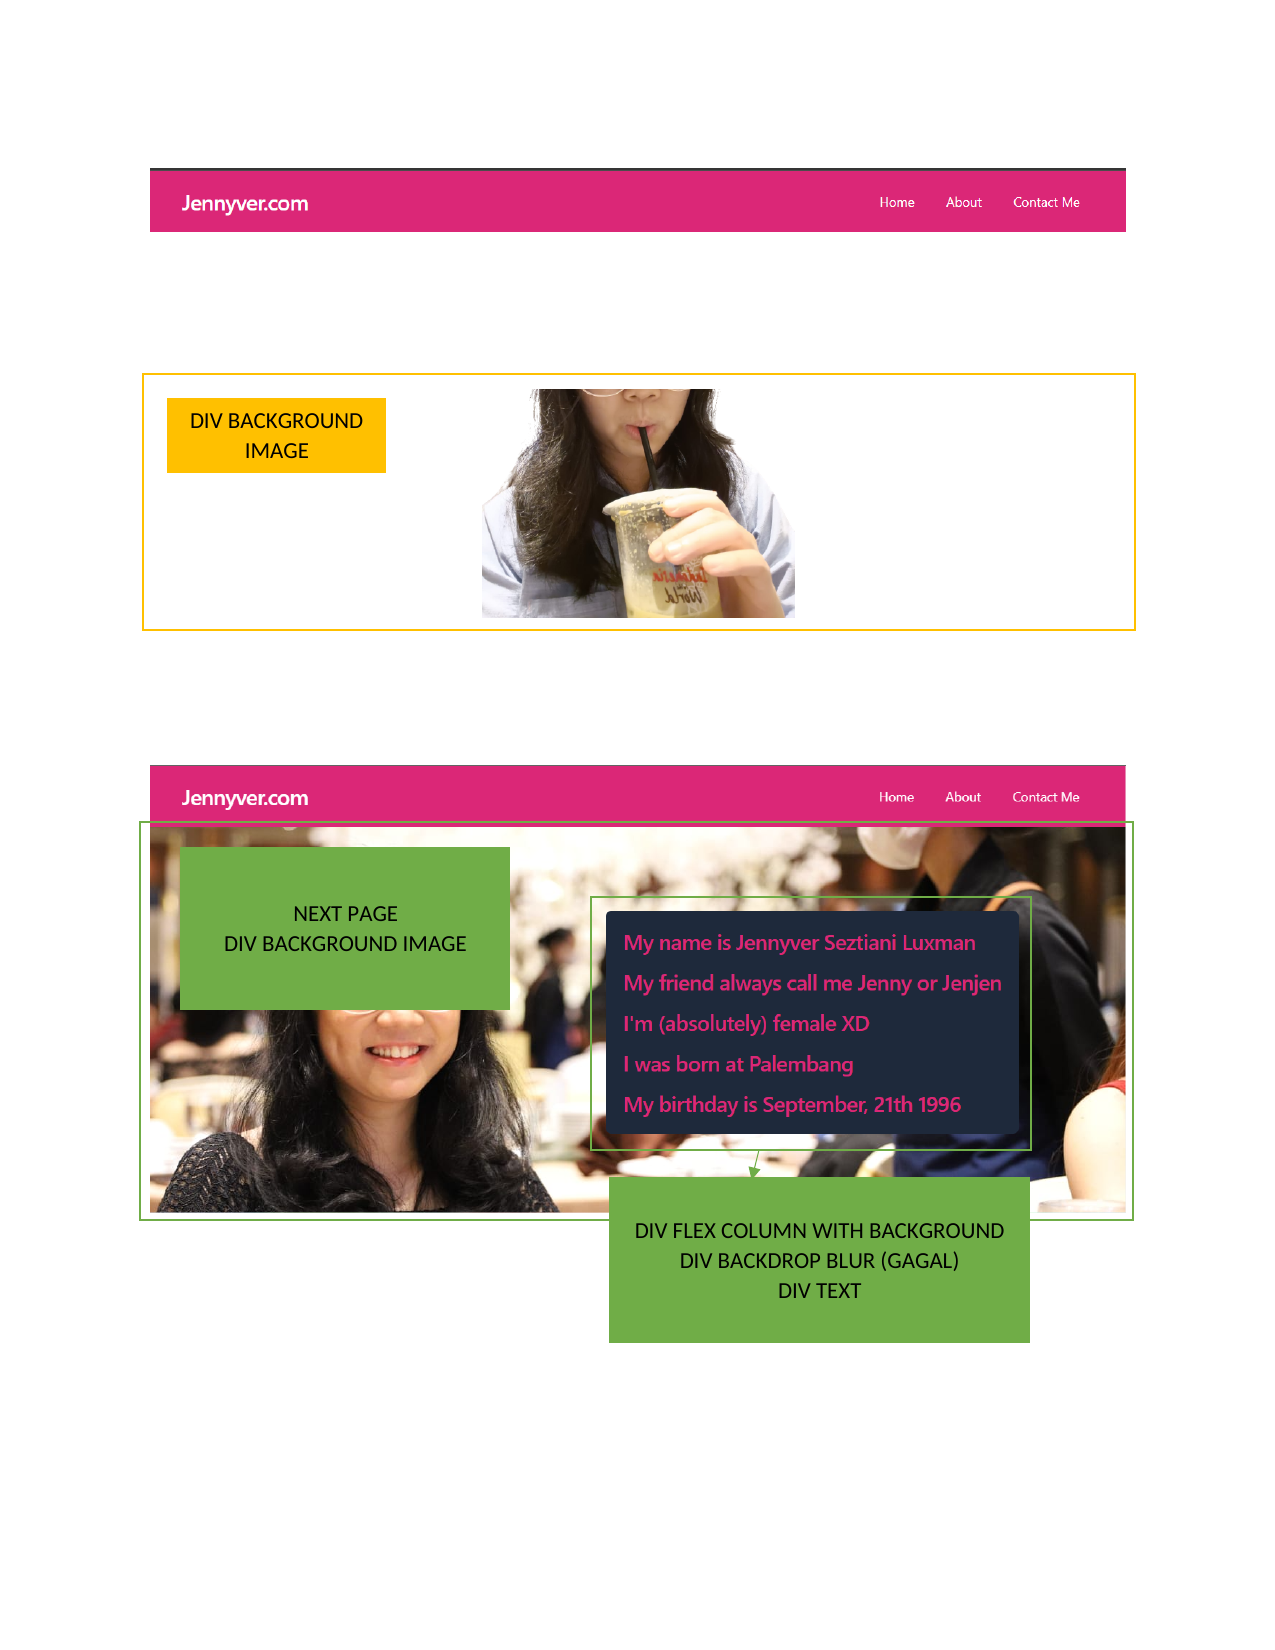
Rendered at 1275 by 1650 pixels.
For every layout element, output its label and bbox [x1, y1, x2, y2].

picture [150, 168, 1126, 373]
picture [150, 823, 1126, 1213]
picture [592, 898, 1030, 1149]
picture [150, 375, 1126, 618]
picture [150, 765, 1126, 821]
